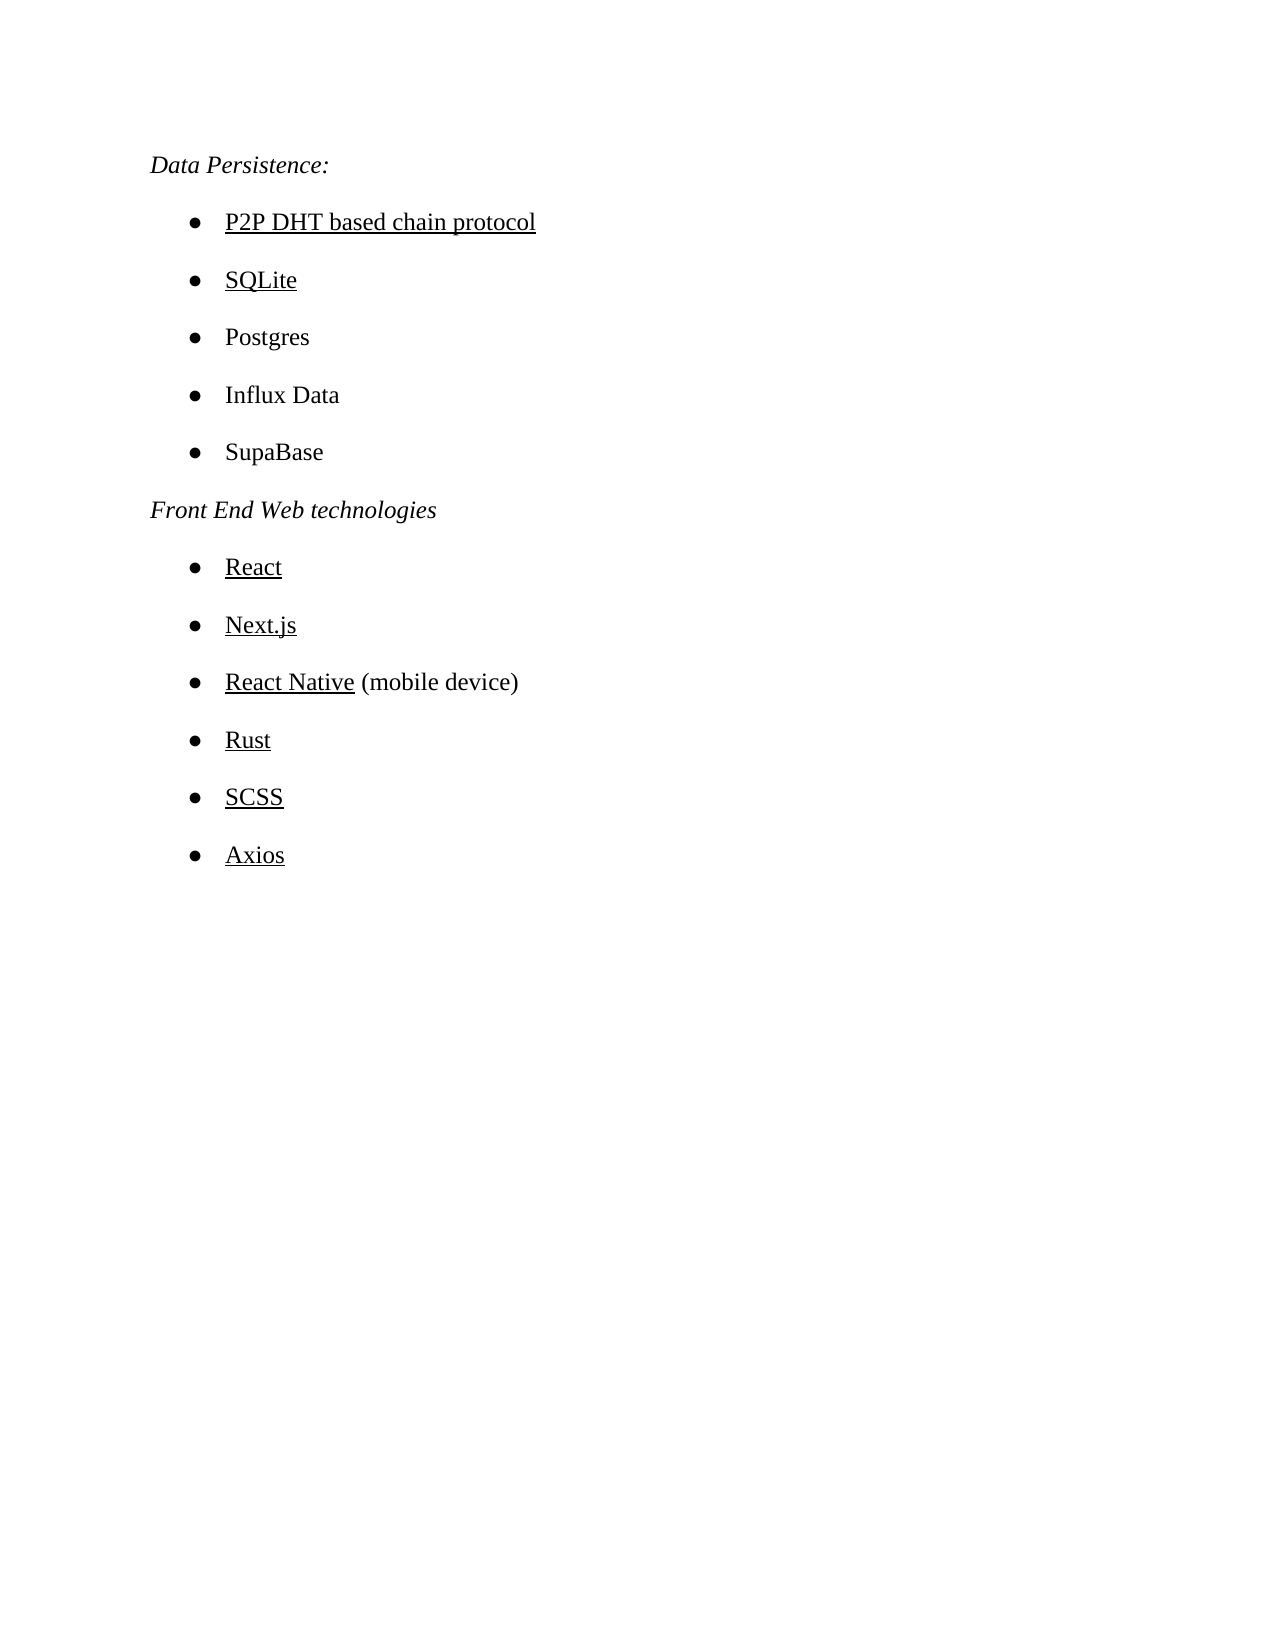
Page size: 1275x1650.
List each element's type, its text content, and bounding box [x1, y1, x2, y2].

list React Native (mobile device) [187, 667, 1125, 696]
list Next.js [187, 610, 1125, 639]
list Rust [187, 725, 1125, 754]
list Postgres [187, 322, 1125, 351]
list SCSS [187, 782, 1125, 811]
text Data Persistence: [150, 150, 1125, 179]
list Axios [187, 840, 1125, 869]
list P2P DHT based chain protocol [187, 207, 1125, 236]
list SupaBase [187, 437, 1125, 466]
text Front End Web technologies [150, 495, 1125, 524]
list Influx Data [187, 380, 1125, 409]
list SQLite [187, 265, 1125, 294]
list React [187, 552, 1125, 581]
